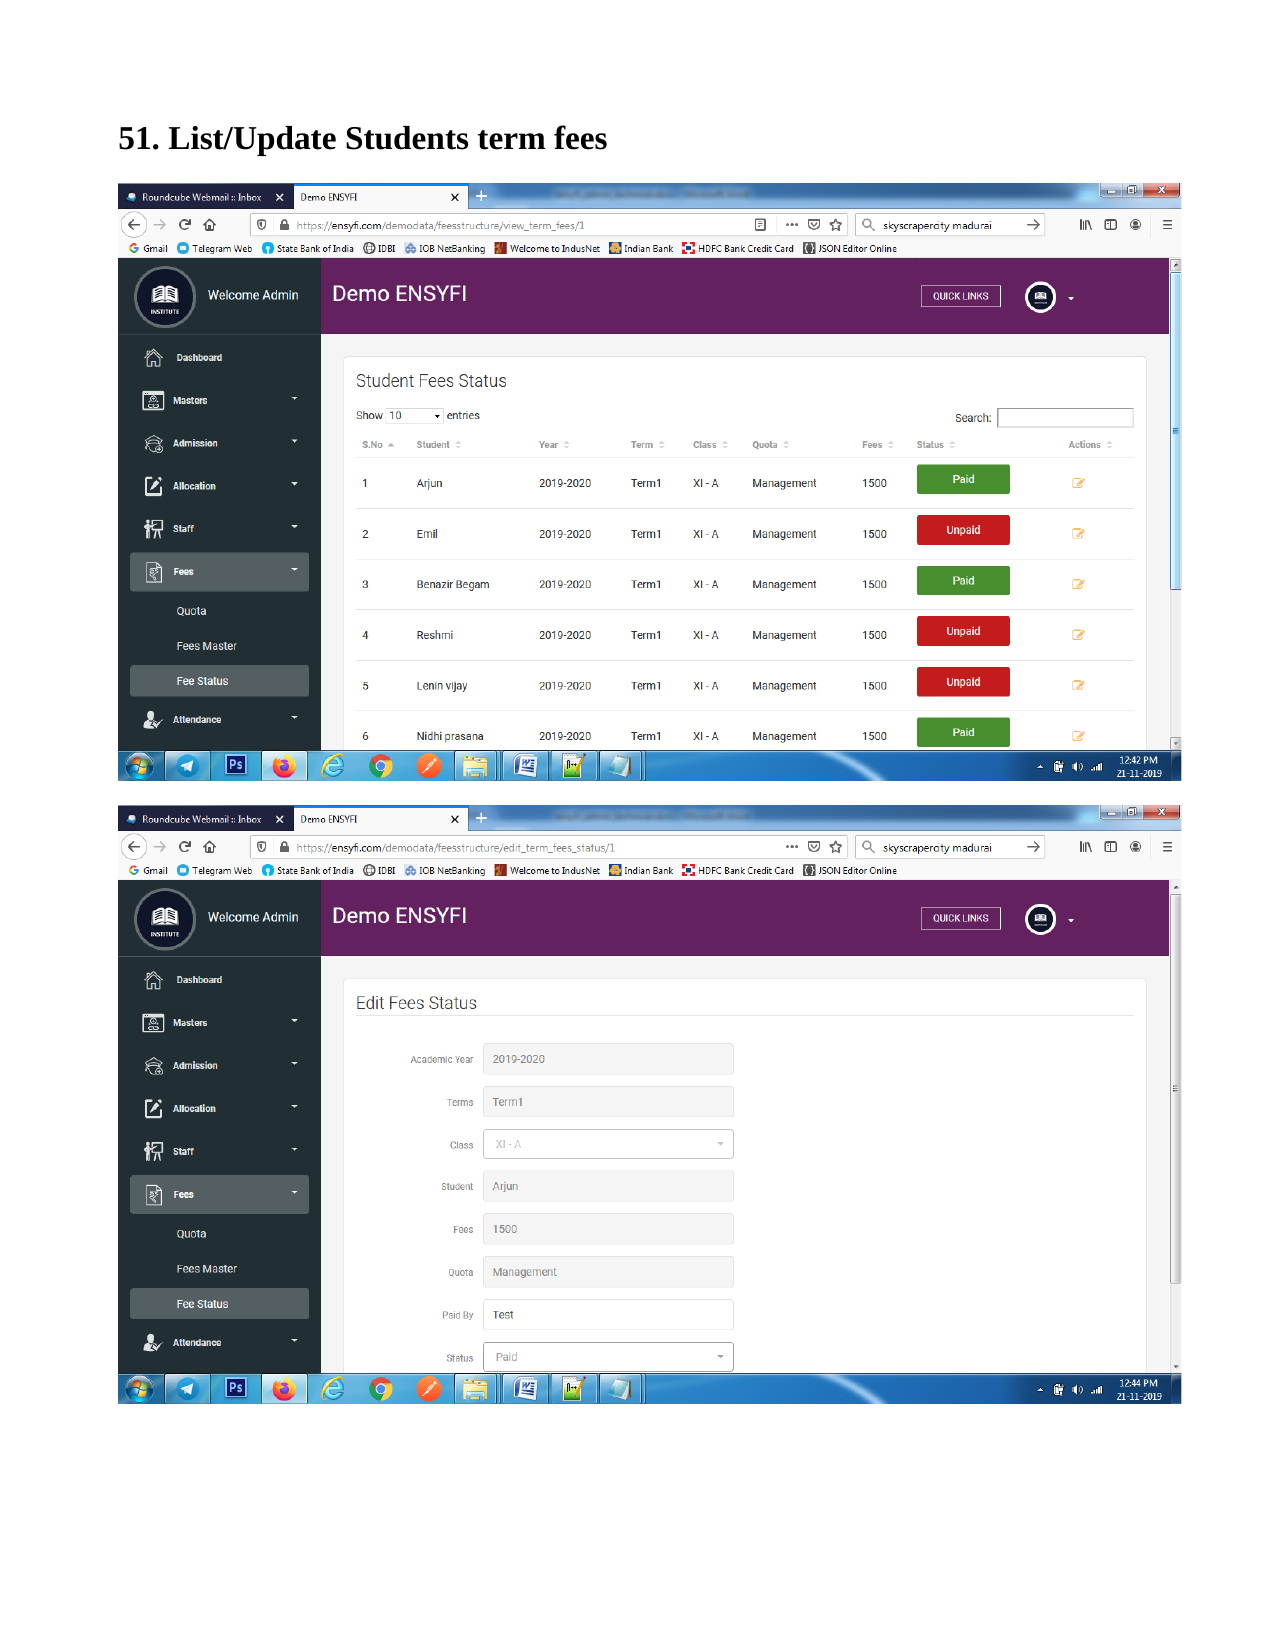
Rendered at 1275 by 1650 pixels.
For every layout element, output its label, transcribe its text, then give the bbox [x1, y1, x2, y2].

text 51. List/Update Students term fees [118, 118, 1181, 157]
picture [118, 805, 1182, 1404]
picture [118, 183, 1182, 781]
